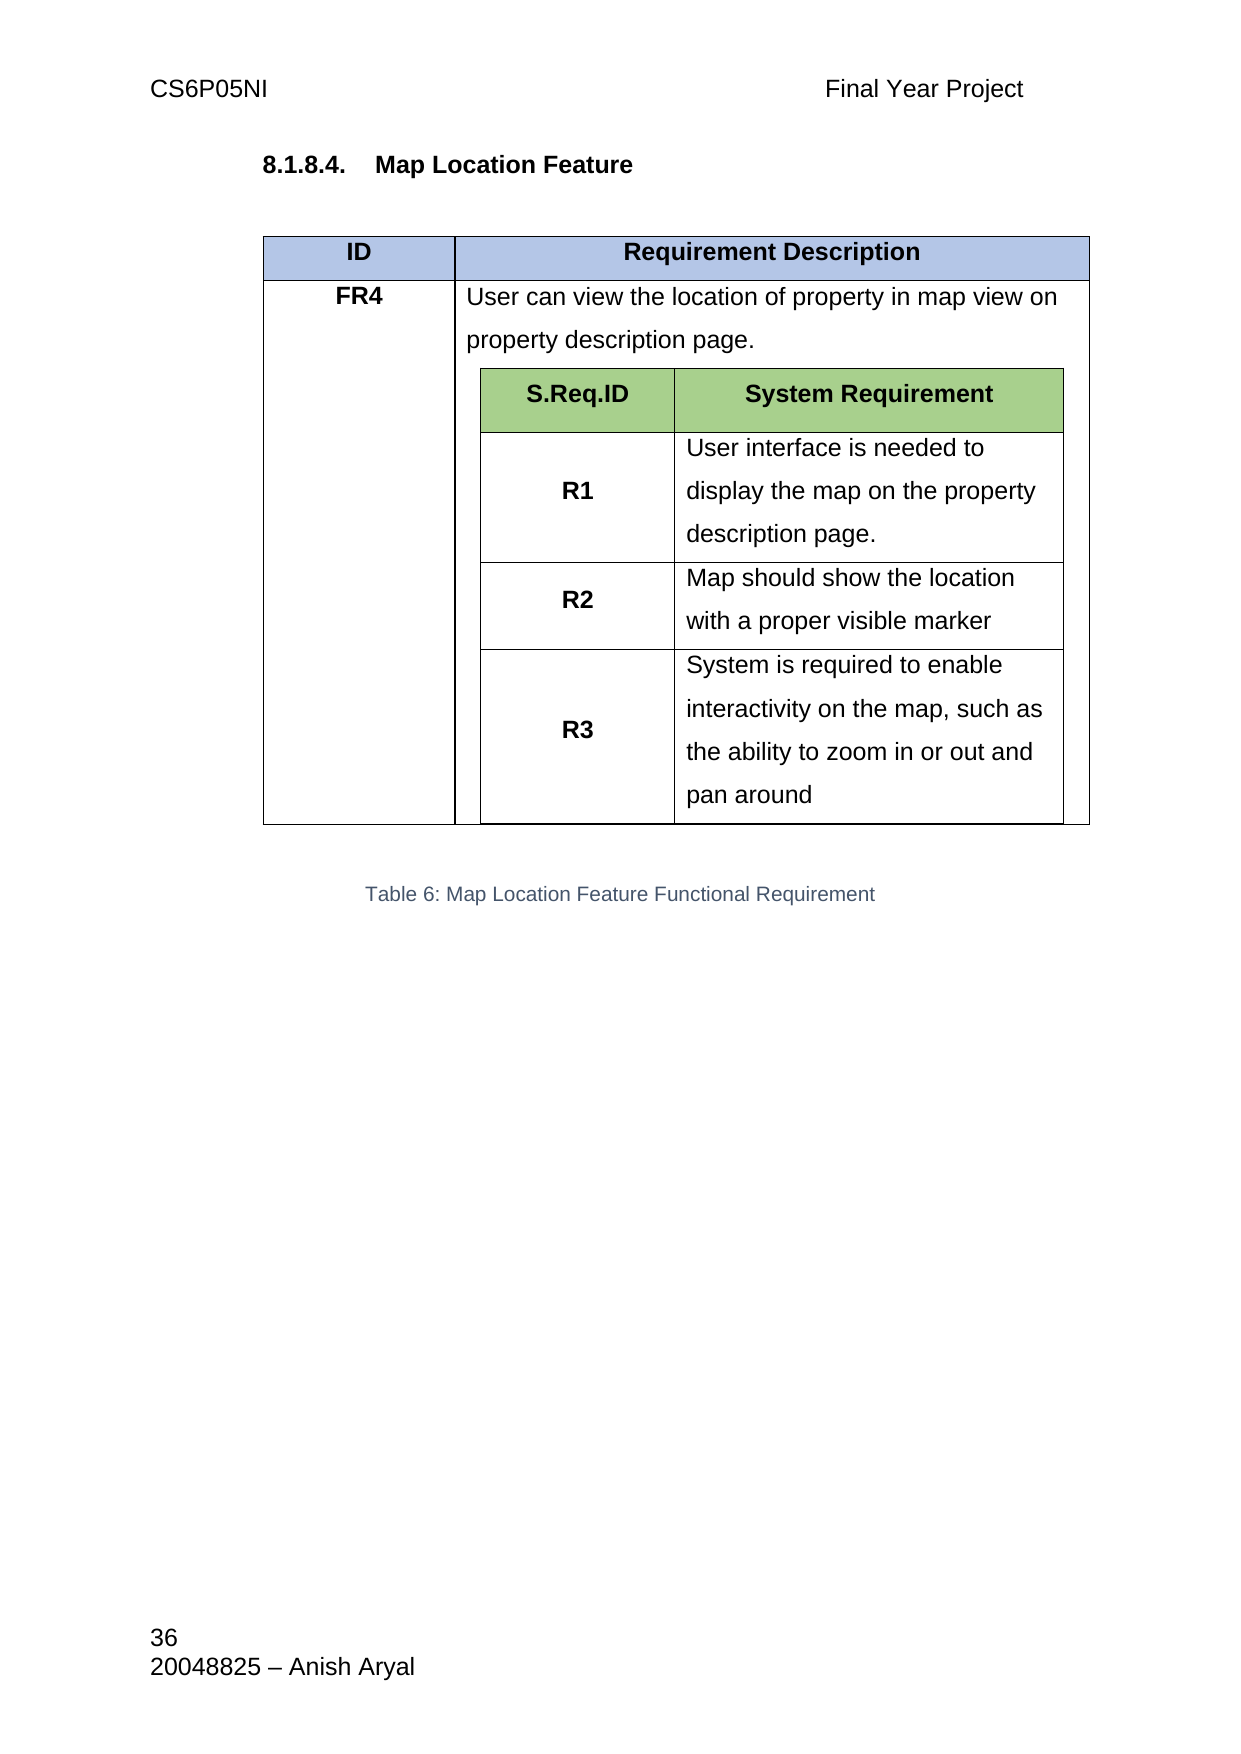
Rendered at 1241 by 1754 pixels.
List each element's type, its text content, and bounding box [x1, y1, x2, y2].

table_cell User can view the location of property in map view on property description page. [456, 281, 1089, 824]
table_header ID [264, 237, 454, 280]
text Table 6: Map Location Feature Functional Requirement [150, 882, 1090, 906]
table_cell FR4 [264, 281, 454, 824]
table_header Requirement Description [456, 237, 1089, 280]
list Map Location Feature [262, 150, 1090, 179]
